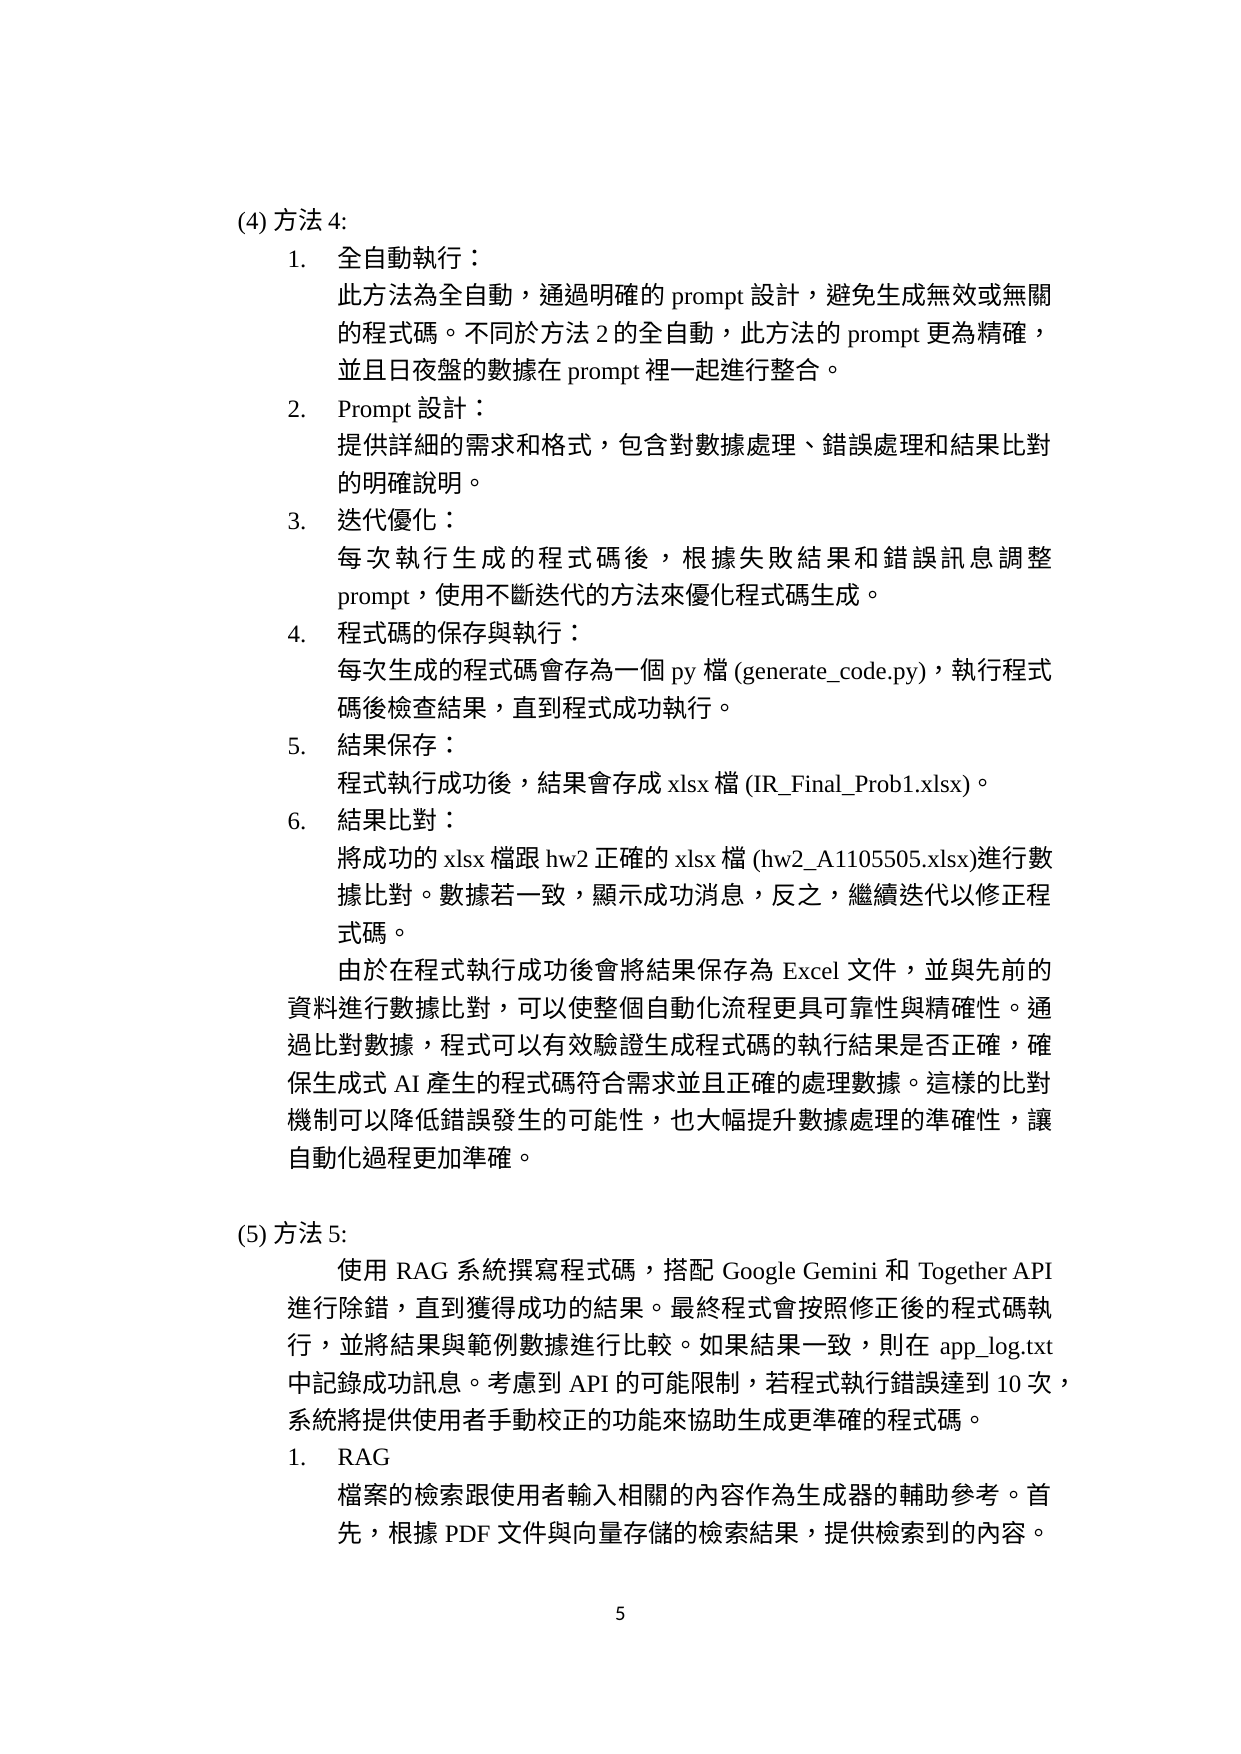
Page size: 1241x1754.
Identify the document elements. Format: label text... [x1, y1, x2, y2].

text 提供詳細的需求和格式，包含對數據處理、錯誤處理和結果比對的明確說明。 [337, 425, 1053, 500]
list 結果比對： [287, 800, 1053, 837]
list Prompt 設計： [287, 387, 1053, 425]
list RAG [287, 1437, 1053, 1475]
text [337, 1475, 1053, 1550]
list 全自動執行： [287, 237, 1053, 275]
list 程式碼的保存與執行： [287, 612, 1053, 650]
text 使用 RAG 系統撰寫程式碼，搭配 Google Gemini 和 Together API進行除錯，直到獲得成功的結果。最終程式會按照修正後的程式碼執行，並將結果與範例數據進行比較。如果結果一致，則在 app_log.txt 中記錄成功訊息。考慮到 API 的可能限制，若程式執行錯誤達到 10 次，系統將提供使用者手動校正的功能來協助生成更準確的程式碼。 [287, 1250, 1053, 1437]
text (4) 方法4: [187, 200, 1053, 237]
list 每次執行生成的程式碼後，根據失敗結果和錯誤訊息調整 prompt，使用不斷迭代的方法來優化程式碼生成。 [337, 537, 1053, 612]
text 程式執行成功後，結果會存成xlsx檔 (IR_Final_Prob1.xlsx)。 [337, 762, 1053, 800]
list 每次生成的程式碼會存為一個py 檔 (generate_code.py)，執行程式碼後檢查結果，直到程式成功執行。 [337, 650, 1053, 725]
list 結果保存： [287, 725, 1053, 762]
text 此方法為全自動，通過明確的 prompt 設計，避免生成無效或無關的程式碼。不同於方法2的全自動，此方法的 prompt 更為精確，並且日夜盤的數據在prompt裡一起進行整合。 [337, 275, 1053, 387]
text 由於在程式執行成功後會將結果保存為 Excel 文件，並與先前的資料進行數據比對，可以使整個自動化流程更具可靠性與精確性。通過比對數據，程式可以有效驗證生成程式碼的執行結果是否正確，確保生成式 AI 產生的程式碼符合需求並且正確的處理數據。這樣的比對機制可以降低錯誤發生的可能性，也大幅提升數據處理的準確性，讓自動化過程更加準確。 [287, 950, 1053, 1175]
list 將成功的xlsx檔跟hw2正確的xlsx檔 (hw2_A1105505.xlsx)進行數據比對。數據若一致，顯示成功消息，反之，繼續迭代以修正程式碼。 [337, 837, 1053, 950]
text (5) 方法5: [187, 1212, 1053, 1250]
list 迭代優化： [287, 500, 1053, 537]
